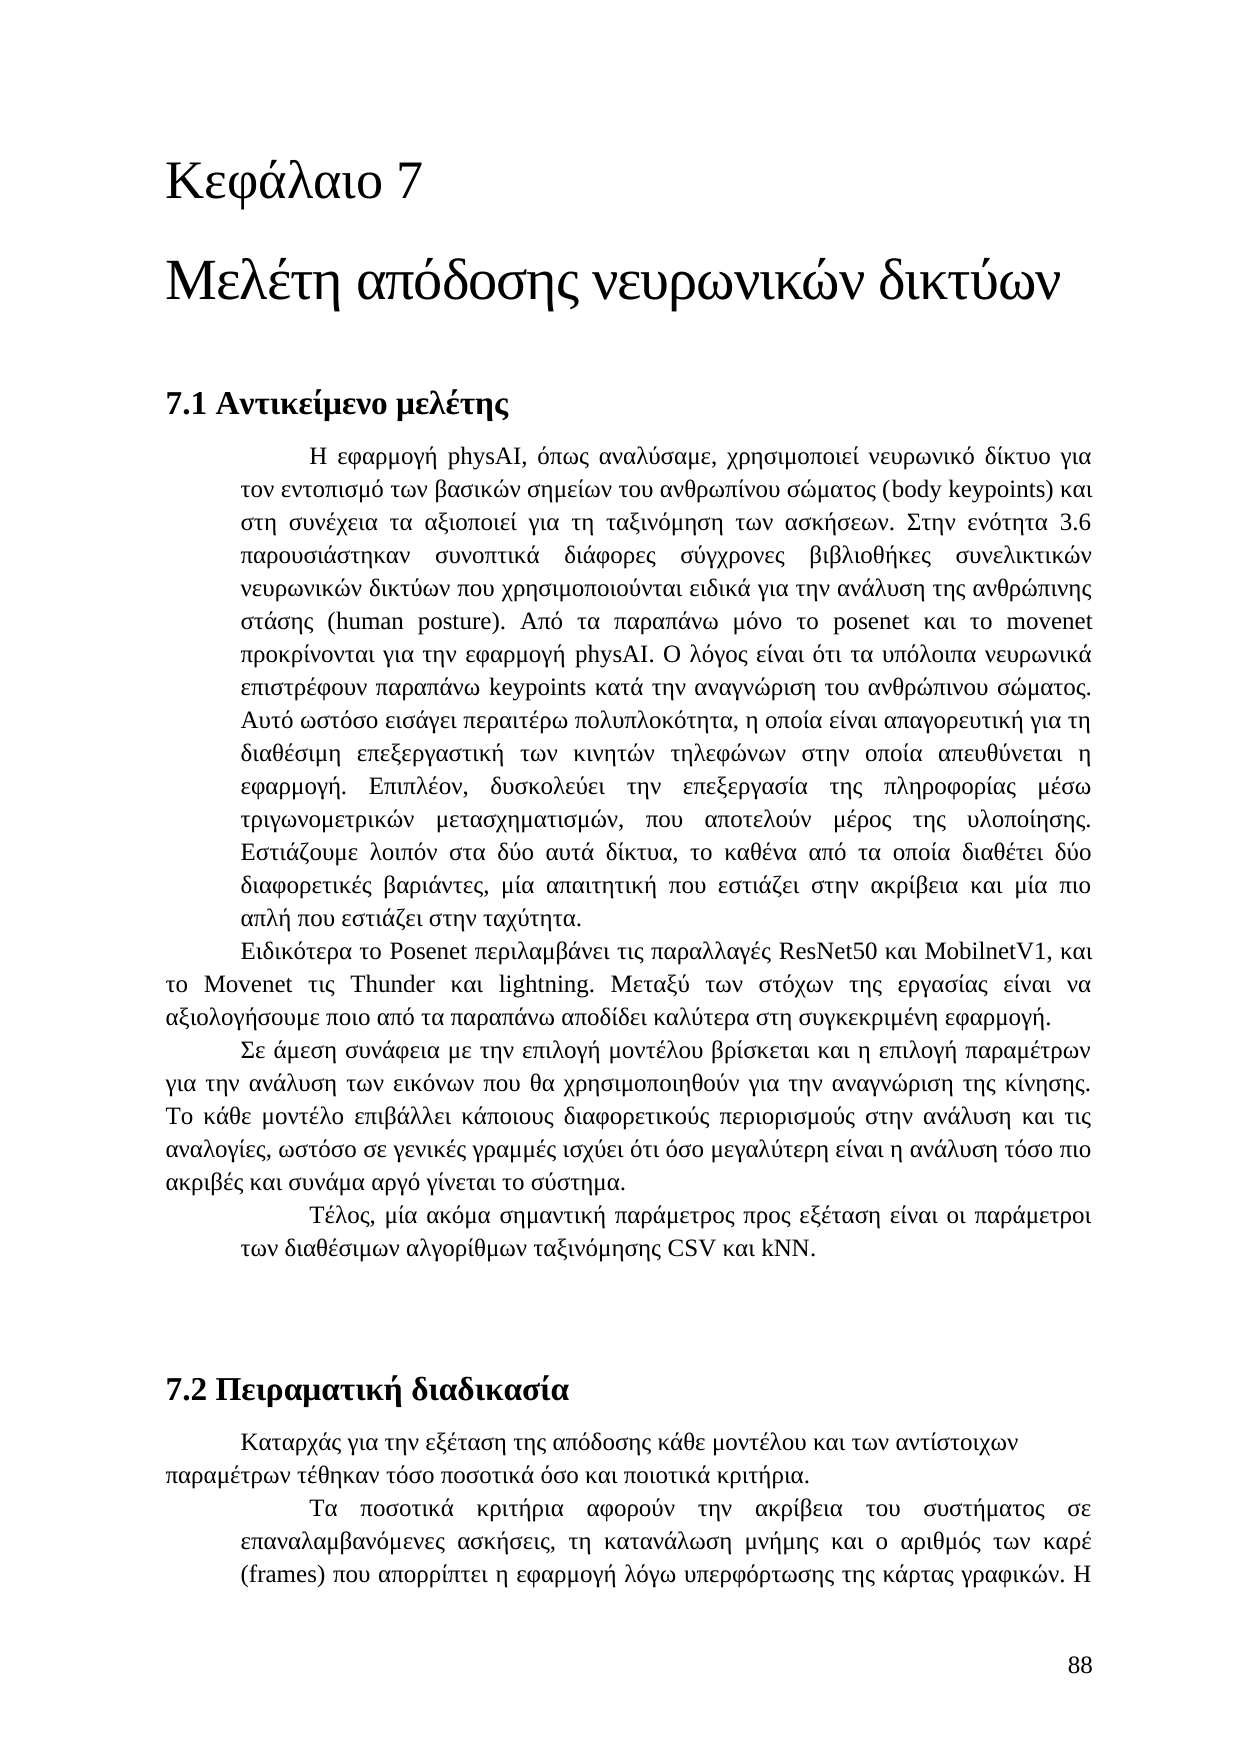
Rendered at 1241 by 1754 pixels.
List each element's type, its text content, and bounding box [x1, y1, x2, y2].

subtitle 7.1 Αντικείμενο μελέτης [165, 383, 1092, 422]
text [240, 1493, 1092, 1588]
text Ειδικότερα το Posenet περιλαμβάνει τις παραλλαγές ResNet50 και MobilnetV1, και το Movenet τις Thunder και lightning. Μεταξύ των στόχων της εργασίας είναι να αξιολογήσουμε ποιο από τα παραπάνω αποδίδει καλύτερα στη συγκεκριμένη εφαρμογή. [165, 936, 1092, 1031]
text Τέλος, μία ακόμα σημαντική παράμετρος προς εξέταση είναι οι παράμετροι των διαθέσιμων αλγορίθμων ταξινόμησης CSV και kNN. [240, 1200, 1092, 1262]
subtitle 7.2 Πειραματική διαδικασία [165, 1369, 1092, 1408]
text Καταρχάς για την εξέταση της απόδοσης κάθε μοντέλου και των αντίστοιχων παραμέτρων τέθηκαν τόσο ποσοτικά όσο και ποιοτικά κριτήρια. [165, 1427, 1092, 1489]
subtitle Κεφάλαιο 7 [165, 148, 1092, 210]
title Μελέτη απόδοσης νευρωνικών δικτύων [165, 245, 1092, 312]
text Σε άμεση συνάφεια με την επιλογή μοντέλου βρίσκεται και η επιλογή παραμέτρων για την ανάλυση των εικόνων που θα χρησιμοποιηθούν για την αναγνώριση της κίνησης. Το κάθε μοντέλο επιβάλλει κάποιους διαφορετικούς περιορισμούς στην ανάλυση και τις αναλογίες, ωστόσο σε γενικές γραμμές ισχύει ότι όσο μεγαλύτερη είναι η ανάλυση τόσο πιο ακριβές και συνάμα αργό γίνεται το σύστημα. [165, 1035, 1092, 1196]
text Η εφαρμογή physAI, όπως αναλύσαμε, χρησιμοποιεί νευρωνικό δίκτυο για τον εντοπισμό των βασικών σημείων του ανθρωπίνου σώματος (body keypoints) και στη συνέχεια τα αξιοποιεί για τη ταξινόμηση των ασκήσεων. Στην ενότητα 3.6 παρουσιάστηκαν συνοπτικά διάφορες σύγχρονες βιβλιοθήκες συνελικτικών νευρωνικών δικτύων που χρησιμοποιούνται ειδικά για την ανάλυση της ανθρώπινης στάσης (human posture). Από τα παραπάνω μόνο το posenet και το movenet προκρίνονται για την εφαρμογή physAI. Ο λόγος είναι ότι τα υπόλοιπα νευρωνικά επιστρέφουν παραπάνω keypoints κατά την αναγνώριση του ανθρώπινου σώματος. Αυτό ωστόσο εισάγει περαιτέρω πολυπλοκότητα, η οποία είναι απαγορευτική για τη διαθέσιμη επεξεργαστική των κινητών τηλεφώνων στην οποία απευθύνεται η εφαρμογή. Επιπλέον, δυσκολεύει την επεξεργασία της πληροφορίας μέσω τριγωνομετρικών μετασχηματισμών, που αποτελούν μέρος της υλοποίησης. Εστιάζουμε λοιπόν στα δύο αυτά δίκτυα, το καθένα από τα οποία διαθέτει δύο διαφορετικές βαριάντες, μία απαιτητική που εστιάζει στην ακρίβεια και μία πιο απλή που εστιάζει στην ταχύτητα. [240, 441, 1092, 932]
